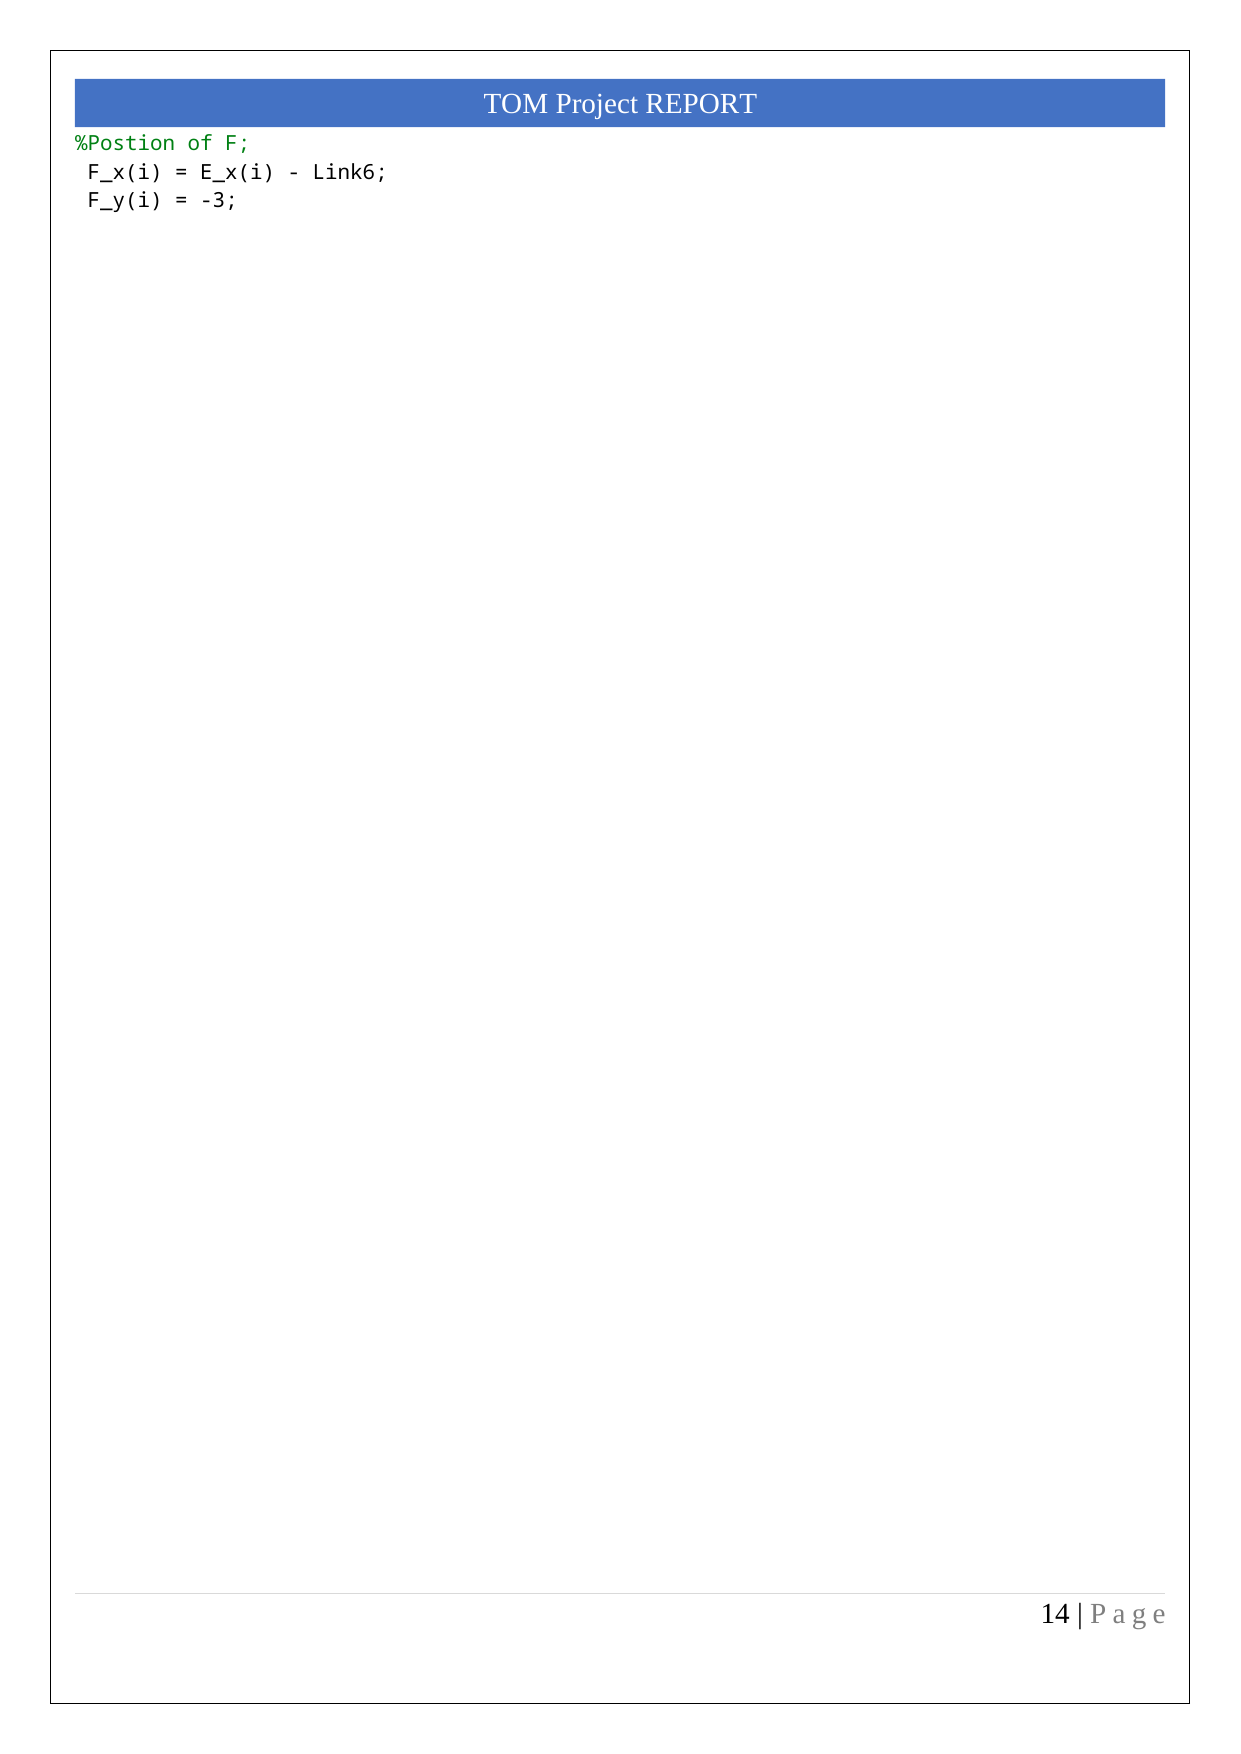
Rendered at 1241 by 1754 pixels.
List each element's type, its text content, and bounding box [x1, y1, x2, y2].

text F_y(i) = -3; [75, 185, 1165, 214]
text F_x(i) = E_x(i) - Link6; [75, 157, 1165, 185]
text %Postion of F; [75, 128, 1165, 157]
